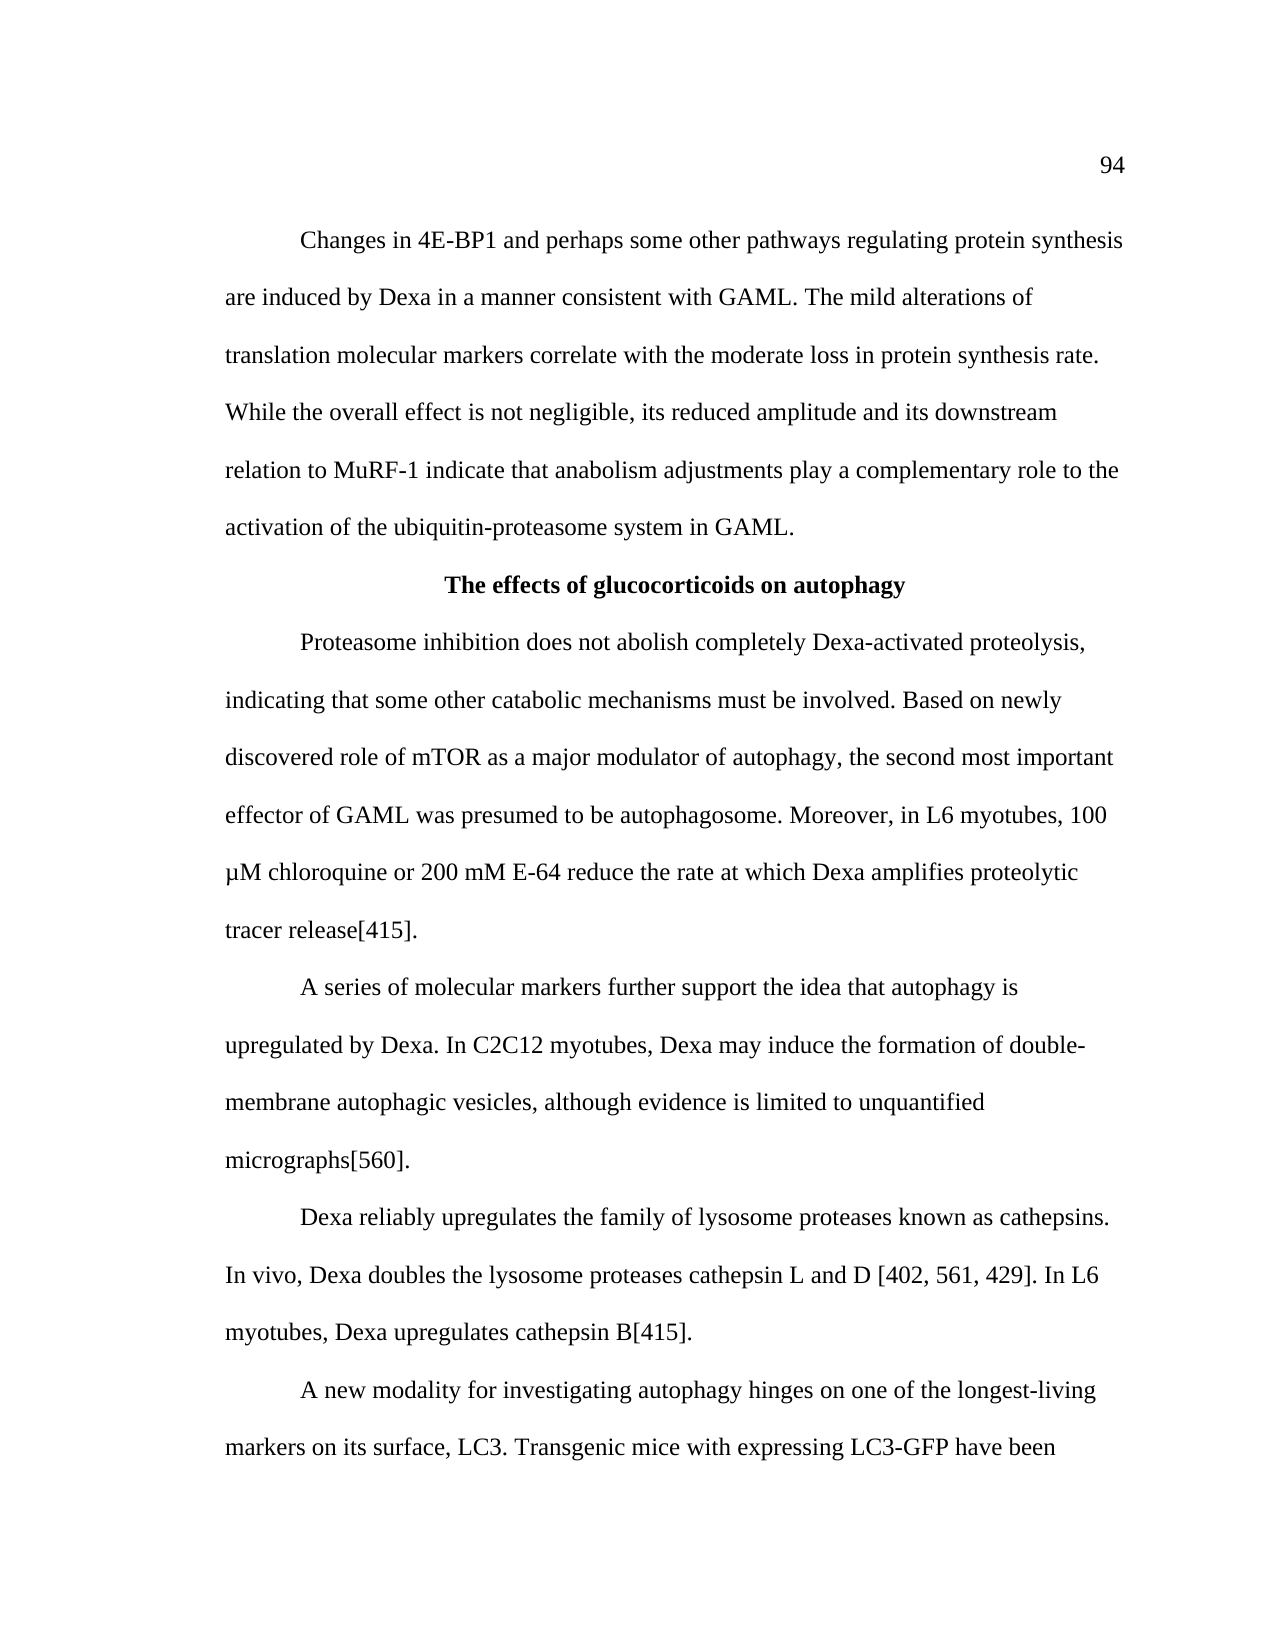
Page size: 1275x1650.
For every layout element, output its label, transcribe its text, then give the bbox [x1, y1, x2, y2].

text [225, 1375, 1125, 1461]
text Changes in 4E-BP1 and perhaps some other pathways regulating protein synthesis are induced by Dexa in a manner consistent with GAML. The mild alterations of translation molecular markers correlate with the moderate loss in protein synthesis rate. While the overall effect is not negligible, its reduced amplitude and its downstream relation to MuRF-1 indicate that anabolism adjustments play a complementary role to the activation of the ubiquitin-proteasome system in GAML. [225, 225, 1125, 541]
subtitle The effects of glucocorticoids on autophagy [225, 570, 1125, 599]
text A series of molecular markers further support the idea that autophagy is upregulated by Dexa. In C2C12 myotubes, Dexa may induce the formation of double-membrane autophagic vesicles, although evidence is limited to unquantified micrographs[560]. [225, 972, 1125, 1174]
text Dexa reliably upregulates the family of lysosome proteases known as cathepsins. In vivo, Dexa doubles the lysosome proteases cathepsin L and D [402, 561, 429]. In L6 myotubes, Dexa upregulates cathepsin B[415]. [225, 1202, 1125, 1346]
text Proteasome inhibition does not abolish completely Dexa-activated proteolysis, indicating that some other catabolic mechanisms must be involved. Based on newly discovered role of mTOR as a major modulator of autophagy, the second most important effector of GAML was presumed to be autophagosome. Moreover, in L6 myotubes, 100 µM chloroquine or 200 mM E-64 reduce the rate at which Dexa amplifies proteolytic tracer release[415]. [225, 627, 1125, 944]
